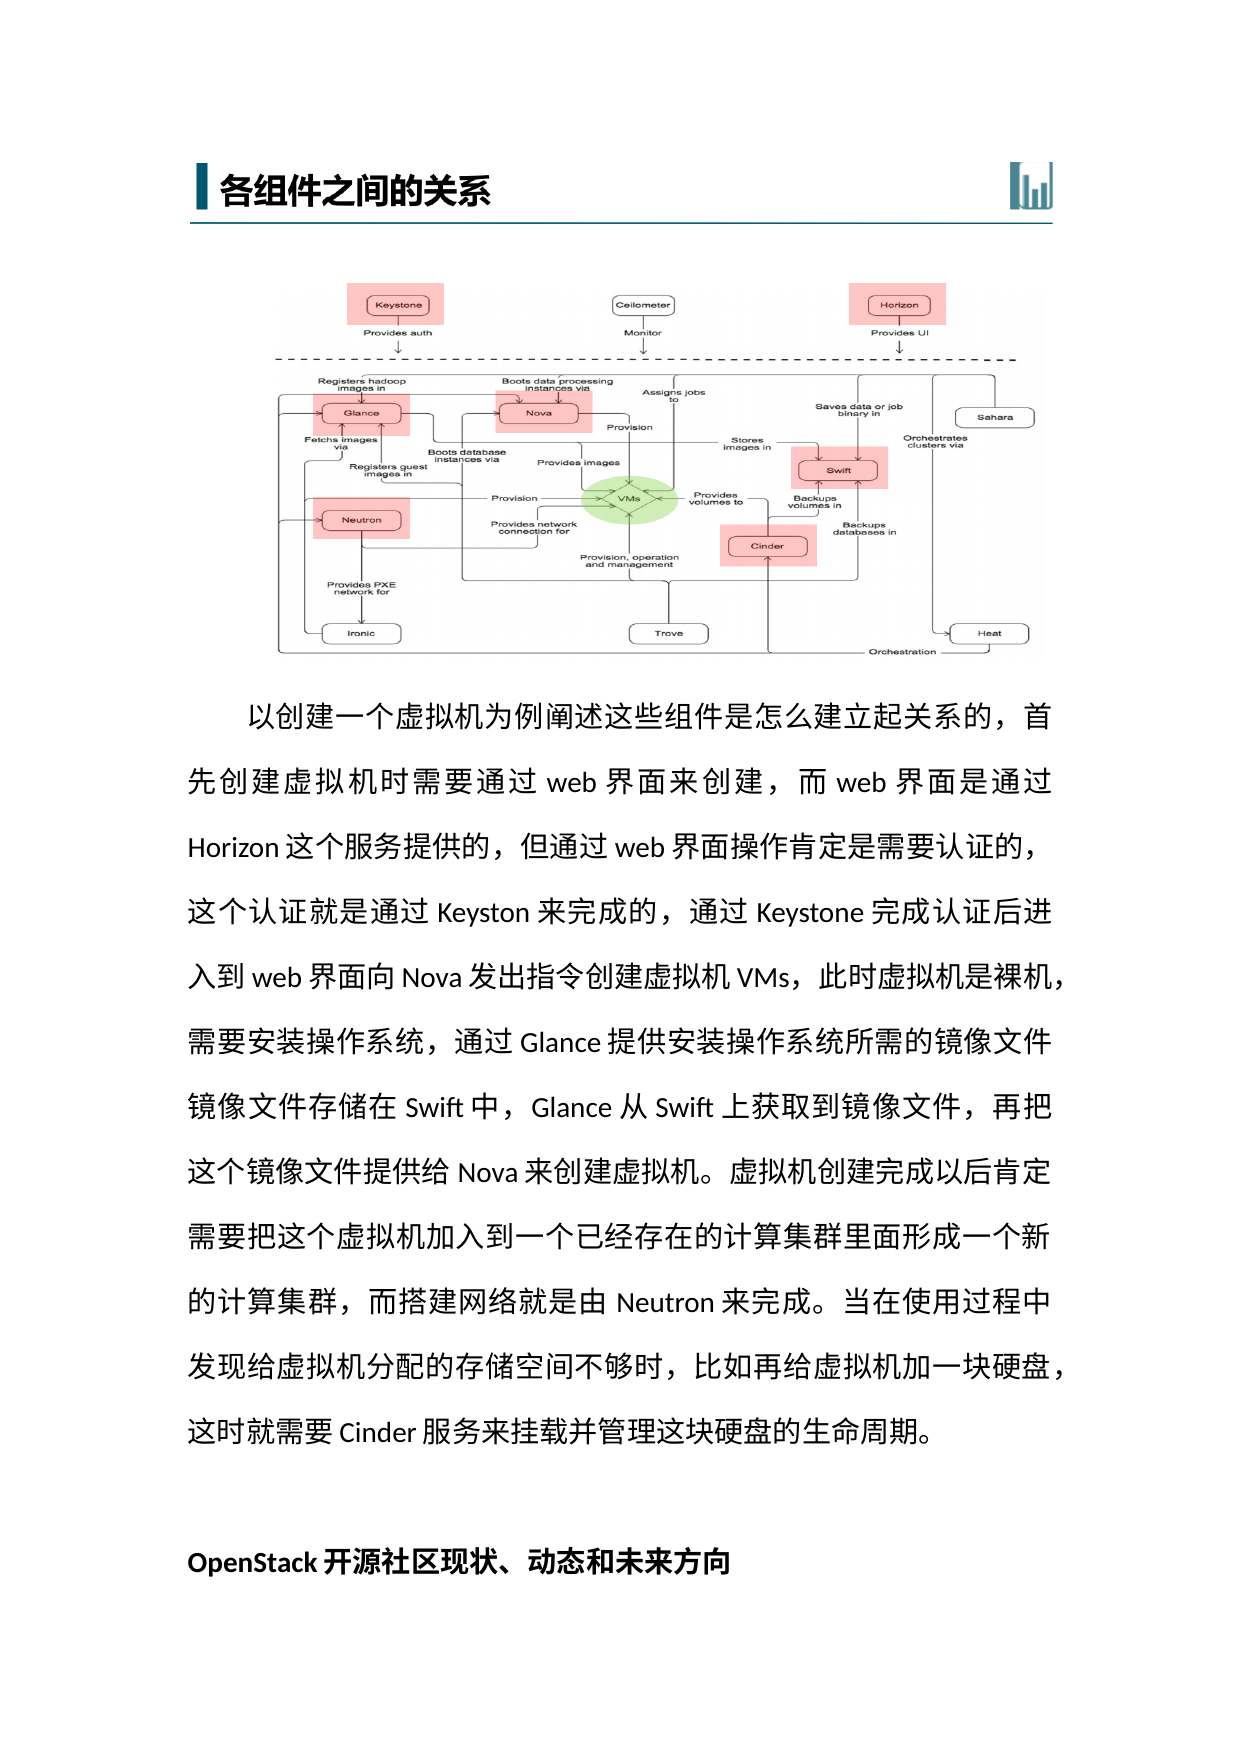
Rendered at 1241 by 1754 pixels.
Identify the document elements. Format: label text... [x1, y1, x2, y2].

text 以创建一个虚拟机为例阐述这些组件是怎么建立起关系的，首先创建虚拟机时需要通过web界面来创建，而web界面是通过Horizon这个服务提供的，但通过web界面操作肯定是需要认证的，这个认证就是通过Keyston来完成的，通过Keystone完成认证后进入到web界面向Nova发出指令创建虚拟机VMs，此时虚拟机是裸机，需要安装操作系统，通过Glance提供安装操作系统所需的镜像文件，镜像文件存储在Swift中，Glance从Swift上获取到镜像文件，再把这个镜像文件提供给Nova来创建虚拟机。虚拟机创建完成以后肯定需要把这个虚拟机加入到一个已经存在的计算集群里面形成一个新的计算集群，而搭建网络就是由Neutron来完成。当在使用过程中发现给虚拟机分配的存储空间不够时，比如再给虚拟机加一块硬盘，这时就需要Cinder服务来挂载并管理这块硬盘的生命周期。 [187, 682, 1053, 1462]
picture [187, 162, 1053, 672]
text OpenStack开源社区现状、动态和未来方向 [187, 1527, 1053, 1592]
